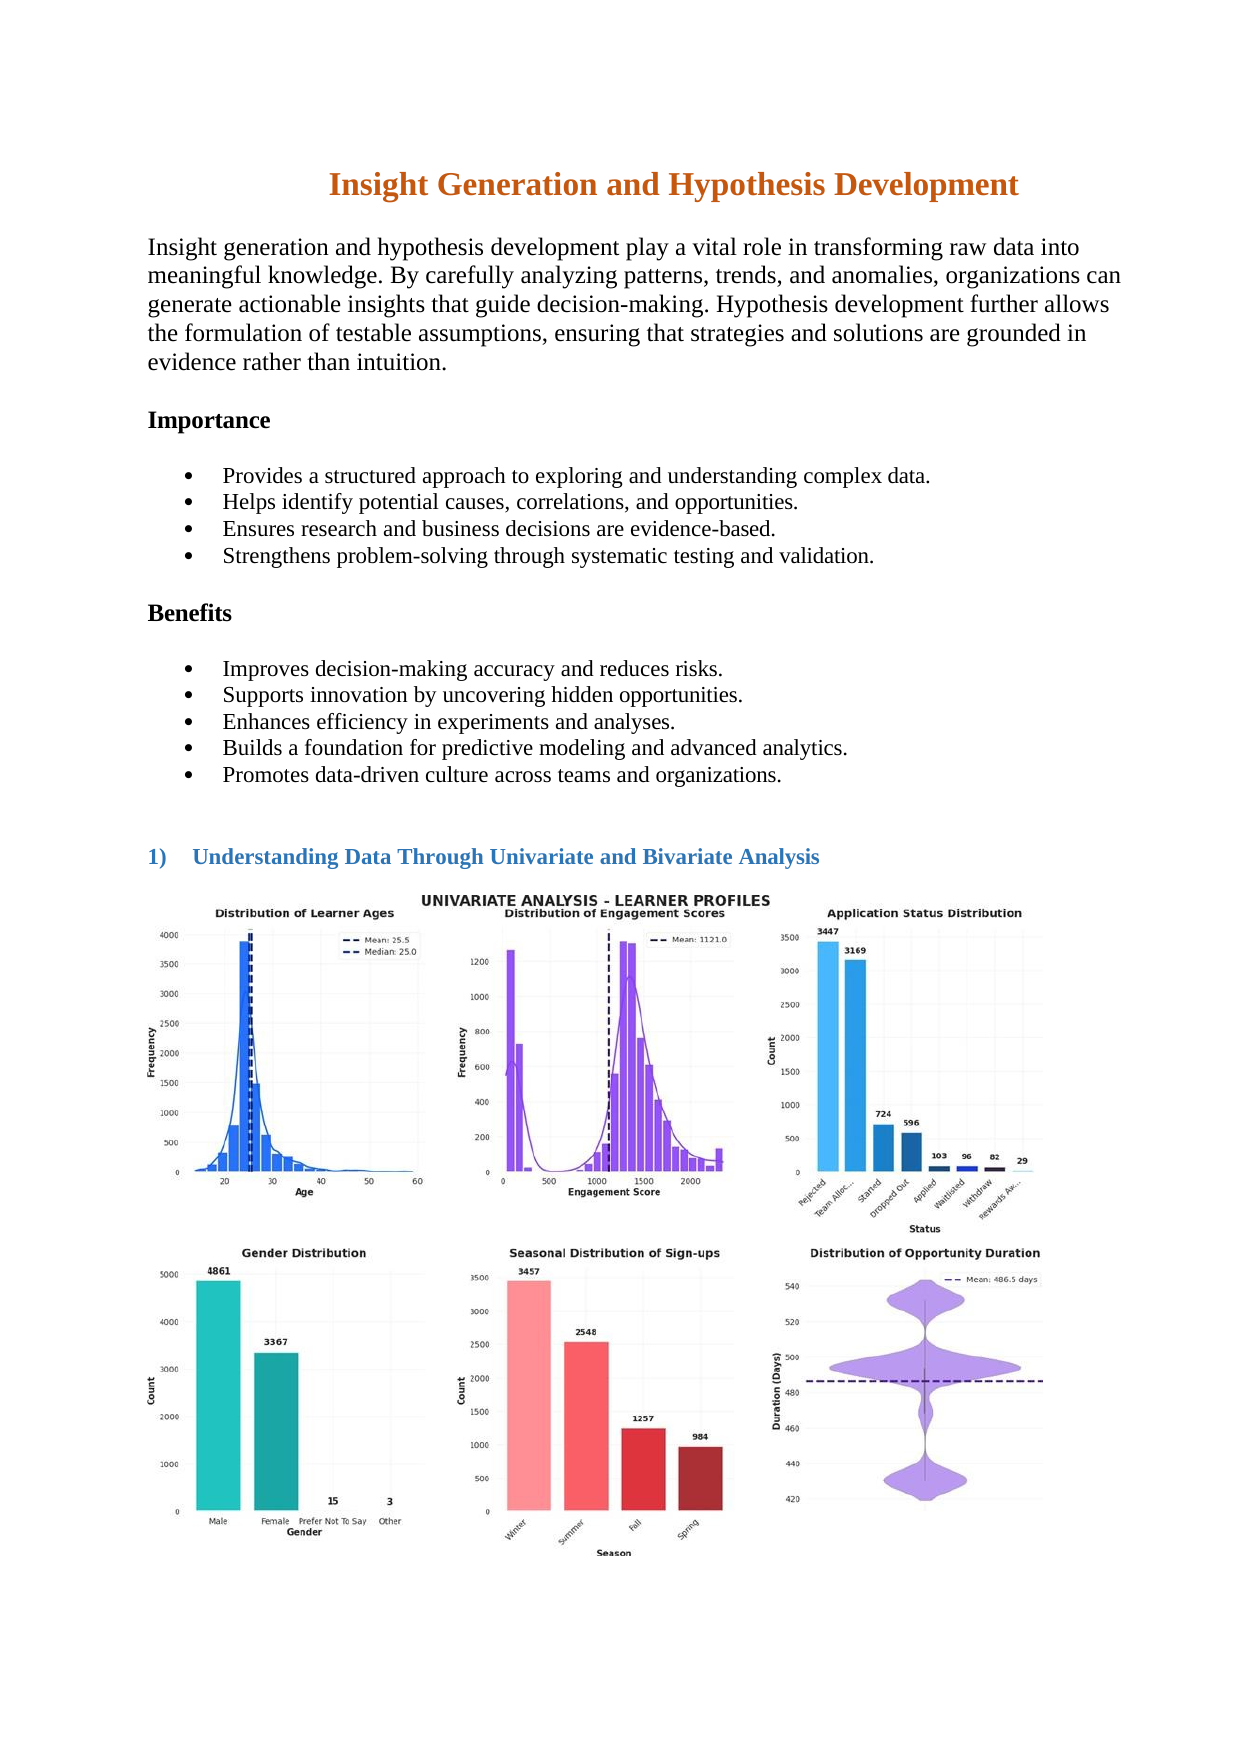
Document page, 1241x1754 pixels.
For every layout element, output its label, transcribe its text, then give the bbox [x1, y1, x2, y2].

list Ensures research and business decisions are evidence-based. [185, 515, 1211, 542]
list Enhances efficiency in experiments and analyses. [185, 708, 1211, 734]
list Provides a structured approach to exploring and understanding complex data. [185, 463, 1211, 489]
list Supports innovation by uncovering hidden opportunities. [185, 681, 1211, 708]
subtitle Benefits [147, 598, 1211, 627]
list Understanding Data Through Univariate and Bivariate Analysis [147, 843, 1211, 869]
list Improves decision-making accuracy and reduces risks. [185, 655, 1211, 681]
text Insight generation and hypothesis development play a vital role in transforming raw data into meaningful knowledge. By carefully analyzing patterns, trends, and anomalies, organizations can generate actionable insights that guide decision-making. Hypothesis development further allows the formulation of testable assumptions, ensuring that strategies and solutions are grounded in evidence rather than intuition. [147, 232, 1127, 376]
picture [147, 895, 1043, 1556]
list Helps identify potential causes, correlations, and opportunities. [185, 489, 1211, 515]
list Builds a foundation for predictive modeling and advanced analytics. [185, 734, 1211, 761]
list Strengthens problem-solving through systematic testing and validation. [185, 542, 1211, 568]
subtitle Importance [147, 405, 1211, 434]
list Promotes data-driven culture across teams and organizations. [185, 761, 1211, 787]
subtitle Insight Generation and Hypothesis Development [136, 164, 1211, 203]
